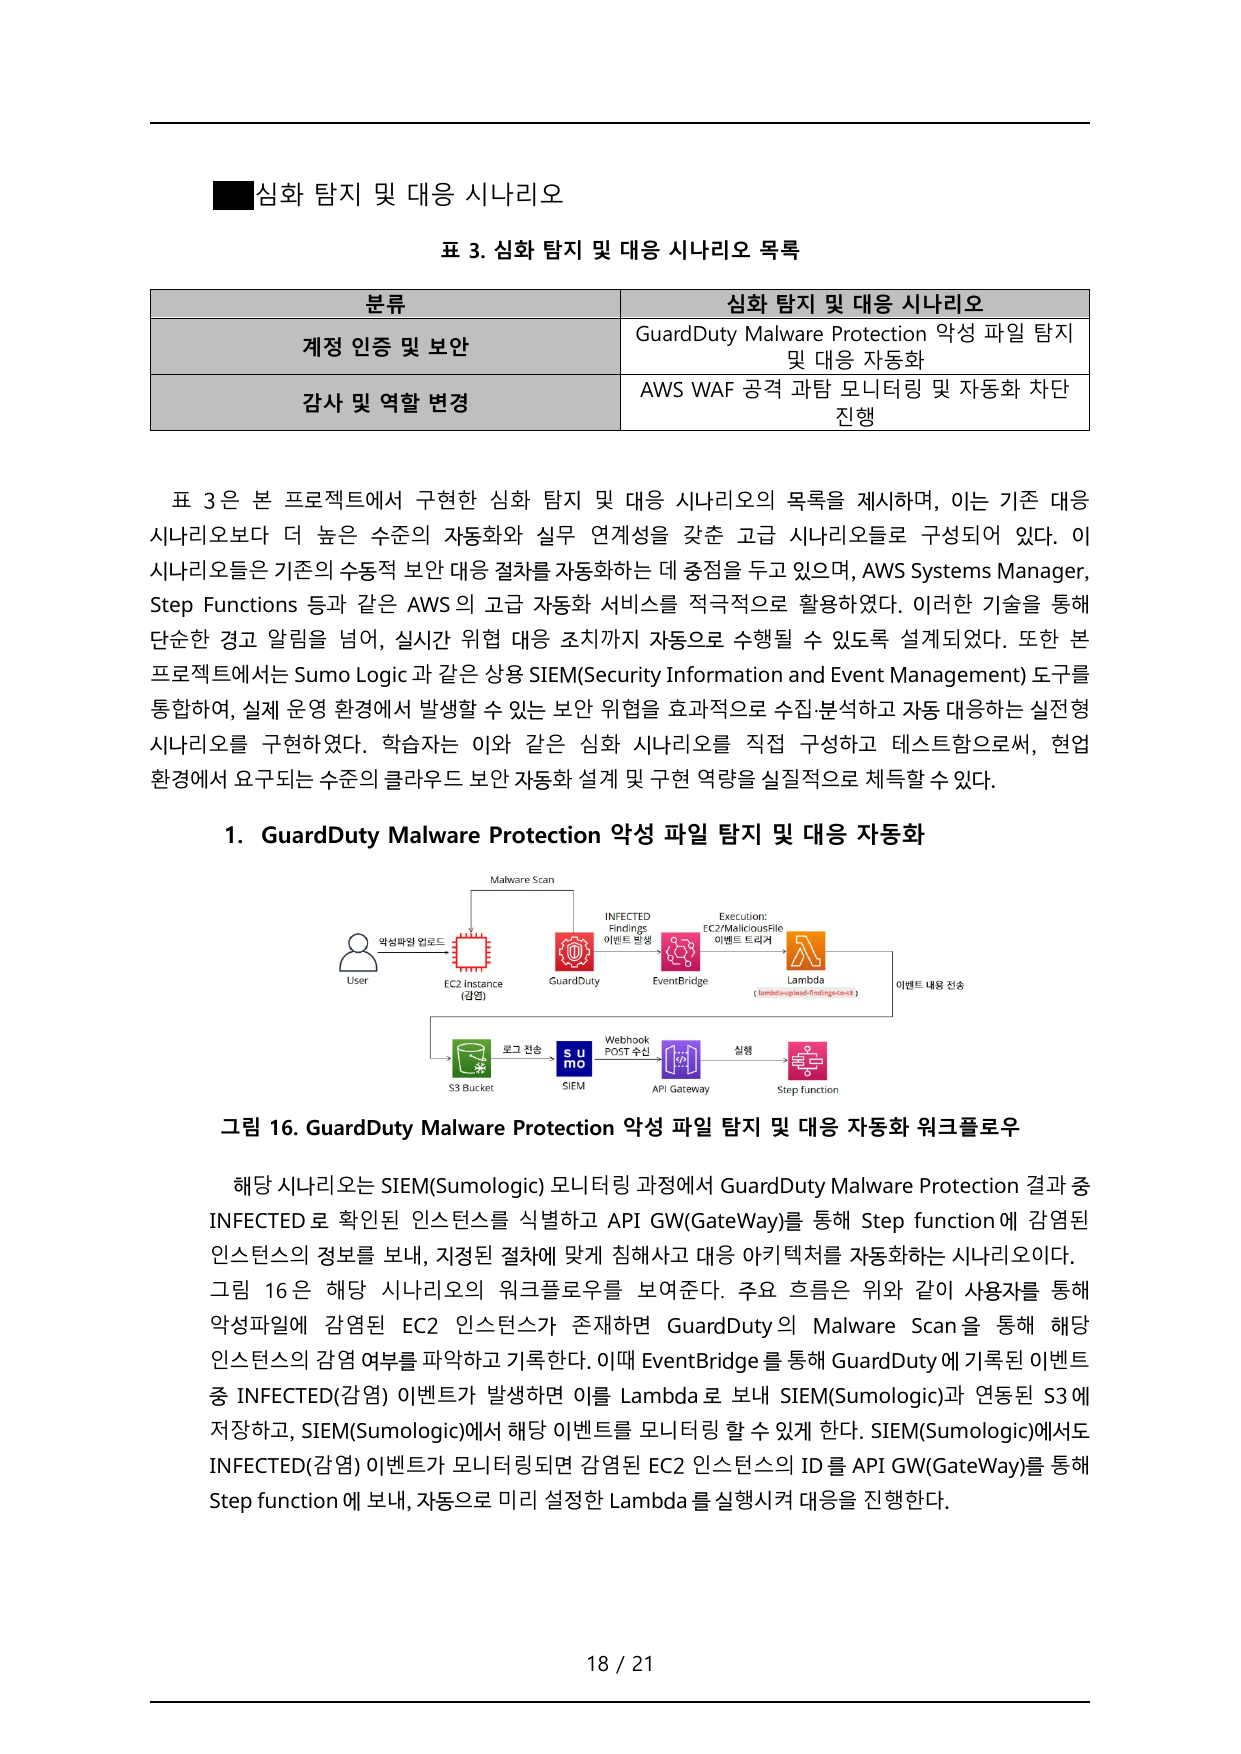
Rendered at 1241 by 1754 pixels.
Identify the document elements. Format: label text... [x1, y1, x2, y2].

text 해당 시나리오는 SIEM(Sumologic) 모니터링 과정에서 GuardDuty Malware Protection 결과 중 INFECTED로 확인된 인스턴스를 식별하고 API GW(GateWay)를 통해 Step function에 감염된 인스턴스의 정보를 보내, 지정된 절차에 맞게 침해사고 대응 아키텍처를 자동화하는 시나리오이다. 그림 16은 해당 시나리오의 워크플로우를 보여준다. 주요 흐름은 위와 같이 사용자를 통해 악성파일에 감염된 EC2 인스턴스가 존재하면 GuardDuty의 Malware Scan을 통해 해당 인스턴스의 감염 여부를 파악하고 기록한다. 이때 EventBridge를 통해 GuardDuty에 기록된 이벤트 중 INFECTED(감염) 이벤트가 발생하면 이를 Lambda로 보내 SIEM(Sumologic)과 연동된 S3에 저장하고, SIEM(Sumologic)에서 해당 이벤트를 모니터링 할 수 있게 한다. SIEM(Sumologic)에서도 INFECTED(감염) 이벤트가 모니터링되면 감염된 EC2 인스턴스의 ID를 API GW(GateWay)를 통해 Step function에 보내, 자동으로 미리 설정한 Lambda를 실행시켜 대응을 진행한다. [209, 1170, 1090, 1514]
list GuardDuty Malware Protection 악성 파일 탐지 및 대응 자동화 [224, 819, 1090, 849]
table_cell AWS WAF 공격 과탐 모니터링 및 자동화 차단 진행 [621, 375, 1089, 430]
table_cell GuardDuty Malware Protection 악성 파일 탐지 및 대응 자동화 [621, 319, 1089, 374]
table_cell 계정 인증 및 보안 [151, 319, 620, 374]
table_header 분류 [151, 290, 620, 317]
text 표 3은 본 프로젝트에서 구현한 심화 탐지 및 대응 시나리오의 목록을 제시하며, 이는 기존 대응 시나리오보다 더 높은 수준의 자동화와 실무 연계성을 갖춘 고급 시나리오들로 구성되어 있다. 이 시나리오들은 기존의 수동적 보안 대응 절차를 자동화하는 데 중점을 두고 있으며, AWS Systems Manager, Step Functions 등과 같은 AWS의 고급 자동화 서비스를 적극적으로 활용하였다. 이러한 기술을 통해 단순한 경고 알림을 넘어, 실시간 위협 대응 조치까지 자동으로 수행될 수 있도록 설계되었다. 또한 본 프로젝트에서는 Sumo Logic과 같은 상용 SIEM(Security Information and Event Management) 도구를 통합하여, 실제 운영 환경에서 발생할 수 있는 보안 위협을 효과적으로 수집·분석하고 자동 대응하는 실전형 시나리오를 구현하였다. 학습자는 이와 같은 심화 시나리오를 직접 구성하고 테스트함으로써, 현업 환경에서 요구되는 수준의 클라우드 보안 자동화 설계 및 구현 역량을 실질적으로 체득할 수 있다. [150, 484, 1090, 794]
list 심화 탐지 및 대응 시나리오 [212, 177, 1090, 210]
picture [337, 874, 967, 1097]
table_header 심화 탐지 및 대응 시나리오 [621, 290, 1089, 317]
table_cell 감사 및 역할 변경 [151, 375, 620, 430]
